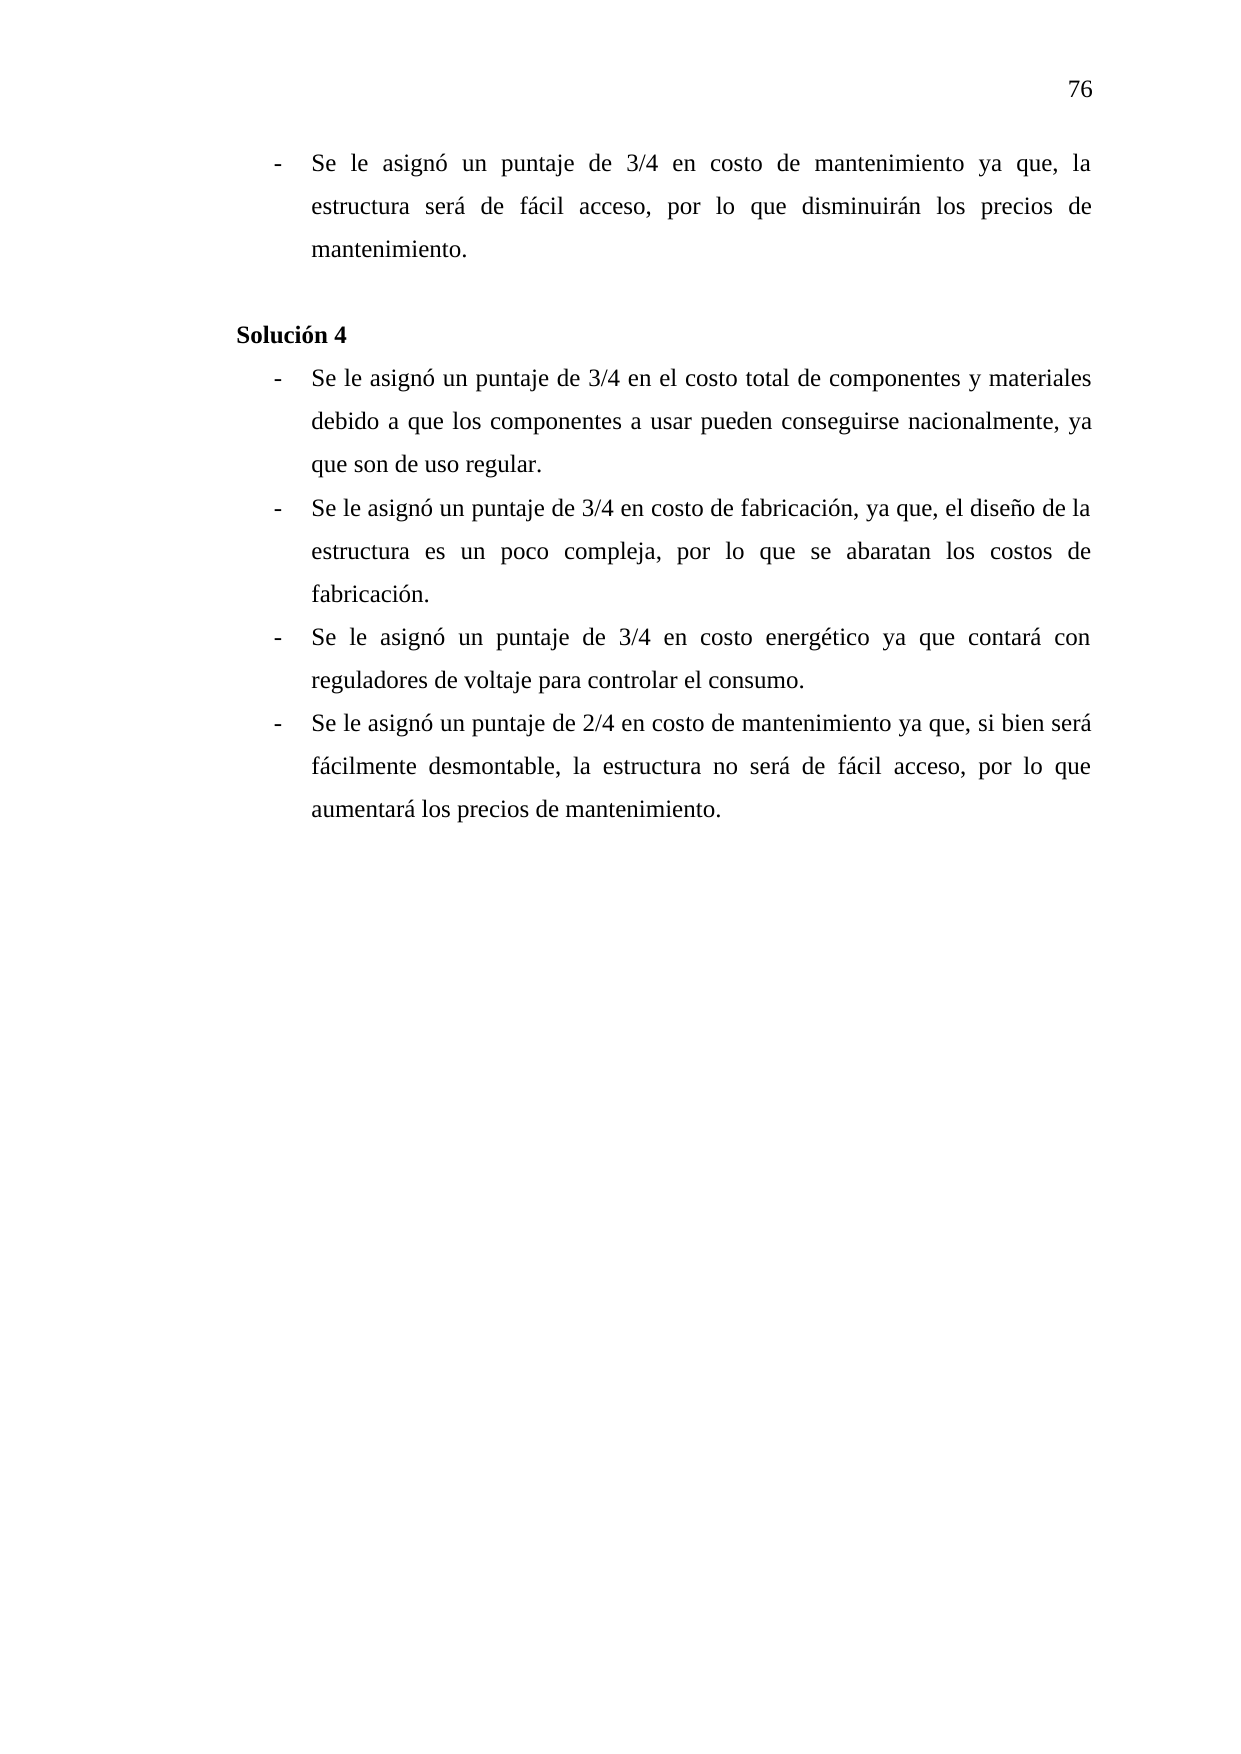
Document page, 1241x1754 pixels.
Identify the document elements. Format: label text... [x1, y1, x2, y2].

list Se le asignó un puntaje de 2/4 en costo de mantenimiento ya que, si bien será fácilmente desmontable, la estructura no será de fácil acceso, por lo que aumentará los precios de mantenimiento. [274, 708, 1092, 823]
list Se le asignó un puntaje de 3/4 en costo de mantenimiento ya que, la estructura será de fácil acceso, por lo que disminuirán los precios de mantenimiento. [274, 148, 1092, 263]
text Solución 4 [236, 320, 1092, 349]
list Se le asignó un puntaje de 3/4 en costo energético ya que contará con reguladores de voltaje para controlar el consumo. [274, 622, 1092, 694]
